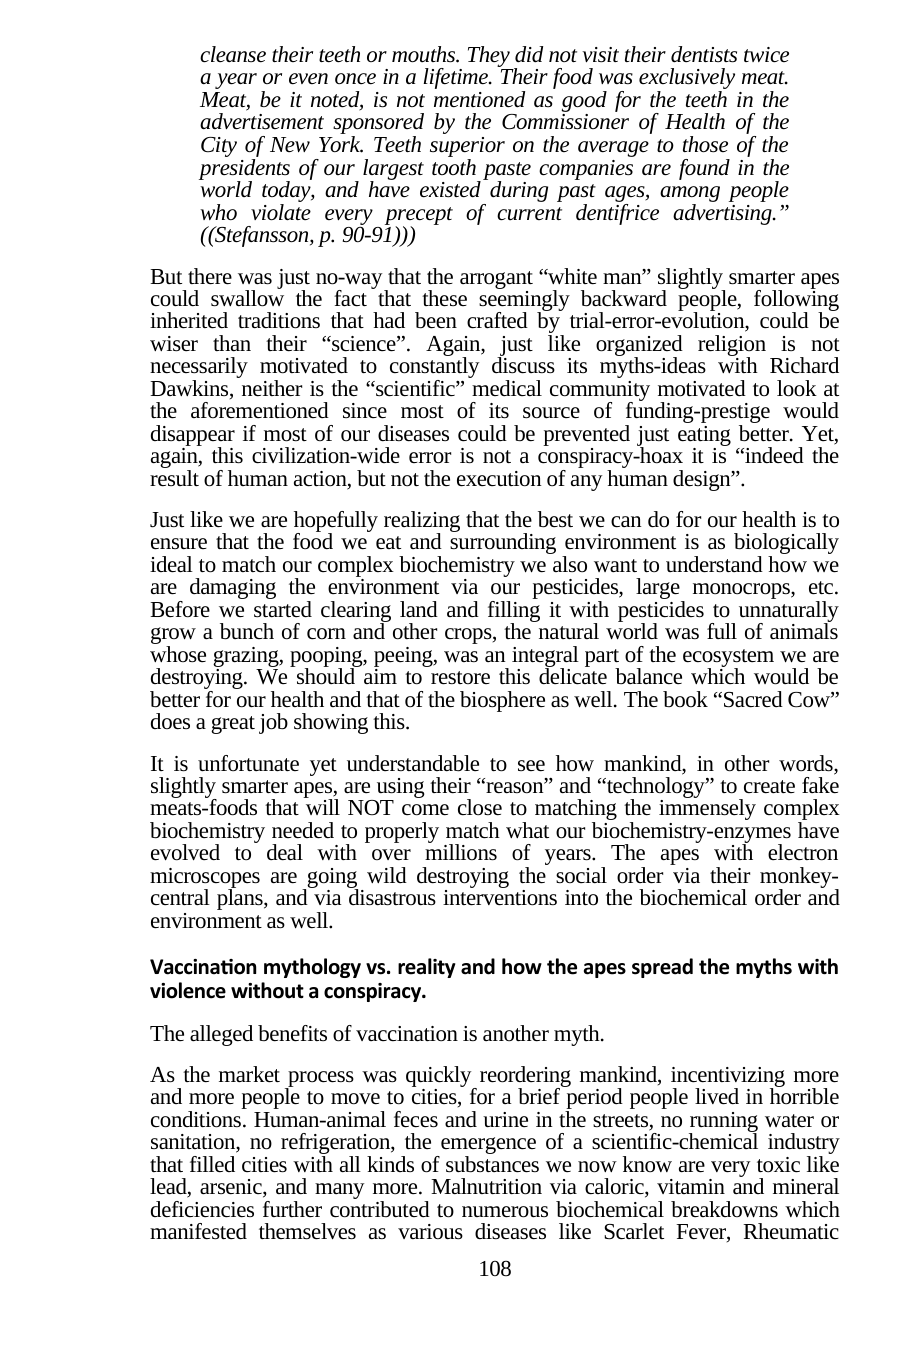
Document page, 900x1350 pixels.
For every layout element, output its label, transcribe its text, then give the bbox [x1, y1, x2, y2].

text It is unfortunate yet understandable to see how mankind, in other words, slightly smarter apes, are using their “reason” and “technology” to create fake meats-foods that will NOT come close to matching the immensely complex biochemistry needed to properly match what our biochemistry-enzymes have evolved to deal with over millions of years. The apes with electron microscopes are going wild destroying the social order via their monkey-central plans, and via disastrous interventions into the biochemical order and environment as well. [150, 753, 840, 933]
text Just like we are hopefully realizing that the best we can do for our health is to ensure that the food we eat and surrounding environment is as biologically ideal to match our complex biochemistry we also want to understand how we are damaging the environment via our pesticides, large monocrops, etc. Before we started clearing land and filling it with pesticides to unnaturally grow a bunch of corn and other crops, the natural world was full of animals whose grazing, pooping, peeing, was an integral part of the ecosystem we are destroying. We should aim to restore this delicate balance which would be better for our health and that of the biosphere as well. The book “Sacred Cow” does a great job showing this. [150, 510, 840, 735]
text The alleged benefits of vaccination is another myth. [150, 1023, 840, 1046]
subtitle Vaccination mythology vs. reality and how the apes spread the myths with violence without a conspiracy. [150, 954, 840, 1005]
text But there was just no-way that the arrogant “white man” slightly smarter apes could swallow the fact that these seemingly backward people, following inherited traditions that had been crafted by trial-error-evolution, could be wiser than their “science”. Again, just like organized religion is not necessarily motivated to constantly discuss its myths-ideas with Richard Dawkins, neither is the “scientific” medical community motivated to look at the aforementioned since most of its source of funding-prestige would disappear if most of our diseases could be prevented just eating better. Yet, again, this civilization-wide error is not a conspiracy-hoax it is “indeed the result of human action, but not the execution of any human design”. [150, 266, 840, 491]
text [200, 45, 790, 247]
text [150, 1064, 840, 1244]
